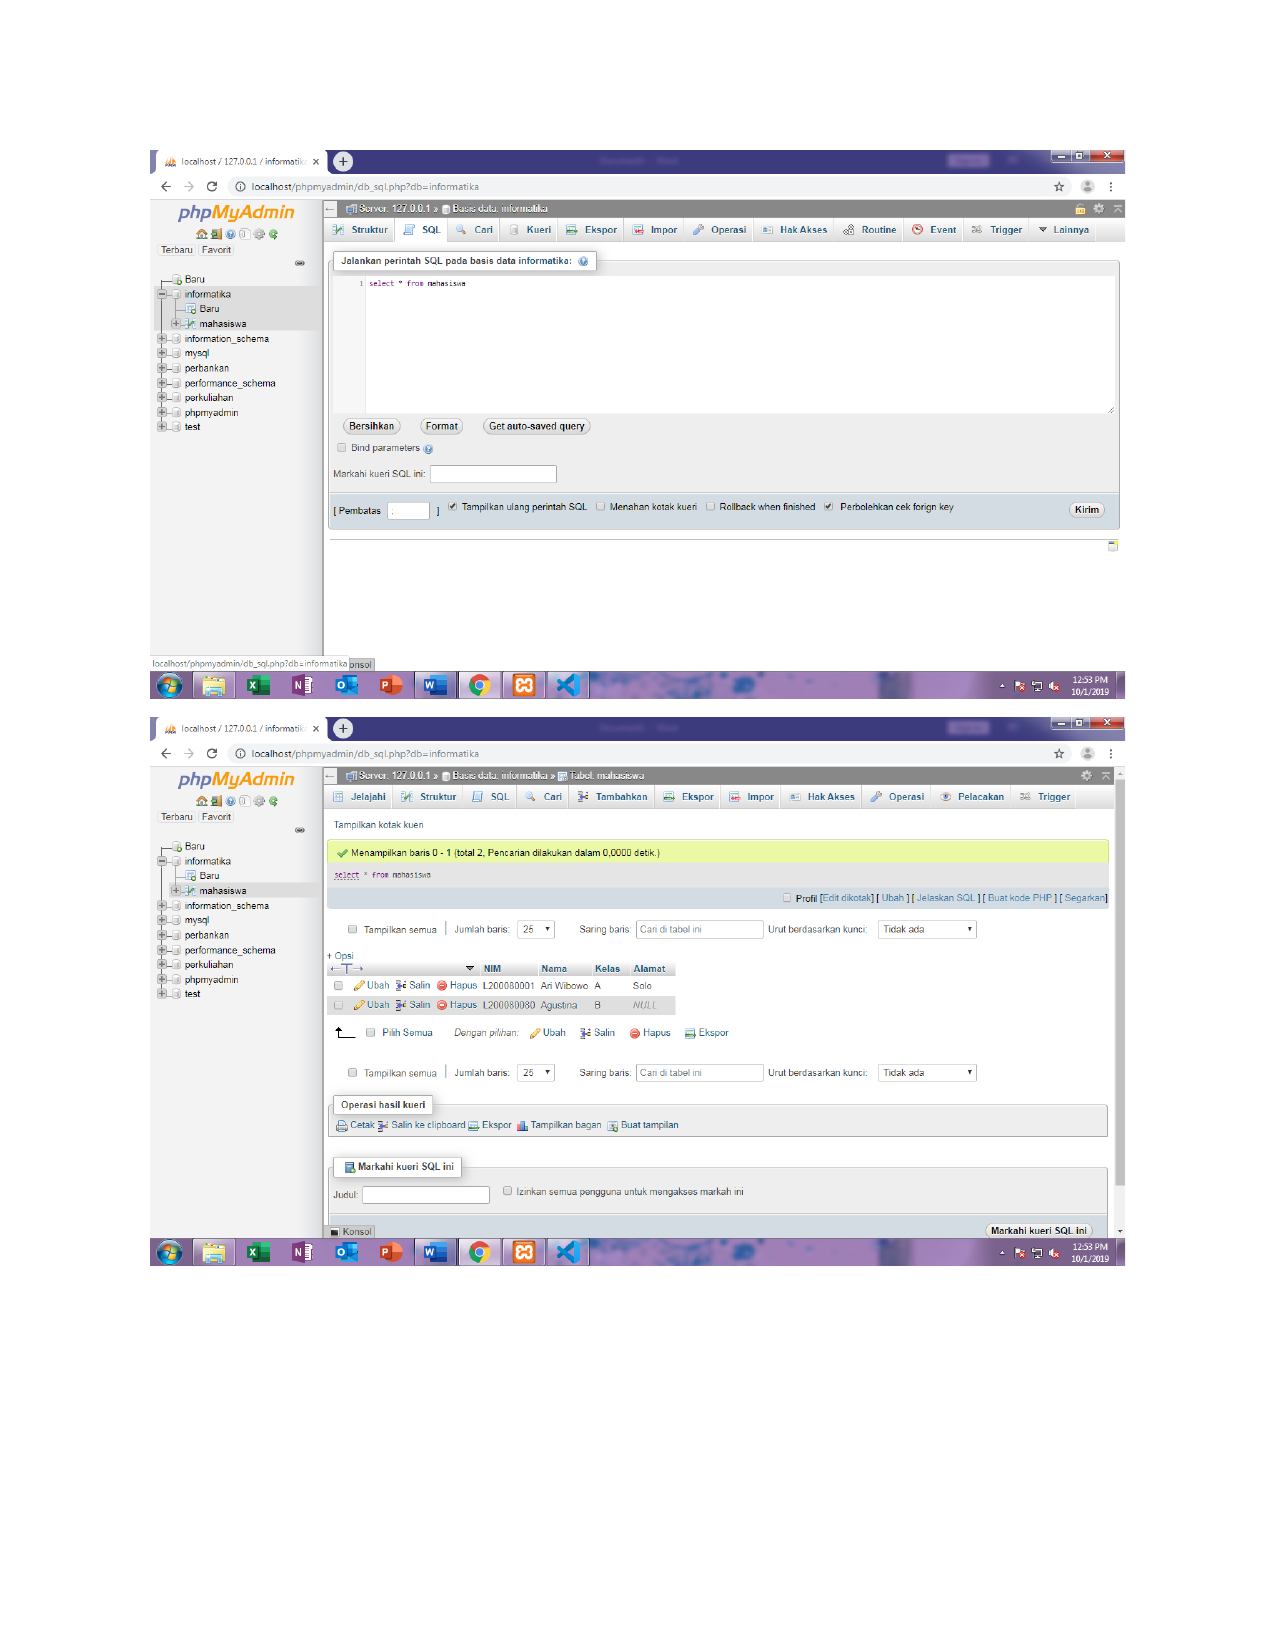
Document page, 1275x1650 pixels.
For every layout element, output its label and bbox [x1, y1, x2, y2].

picture [150, 150, 1125, 699]
picture [150, 717, 1125, 1266]
